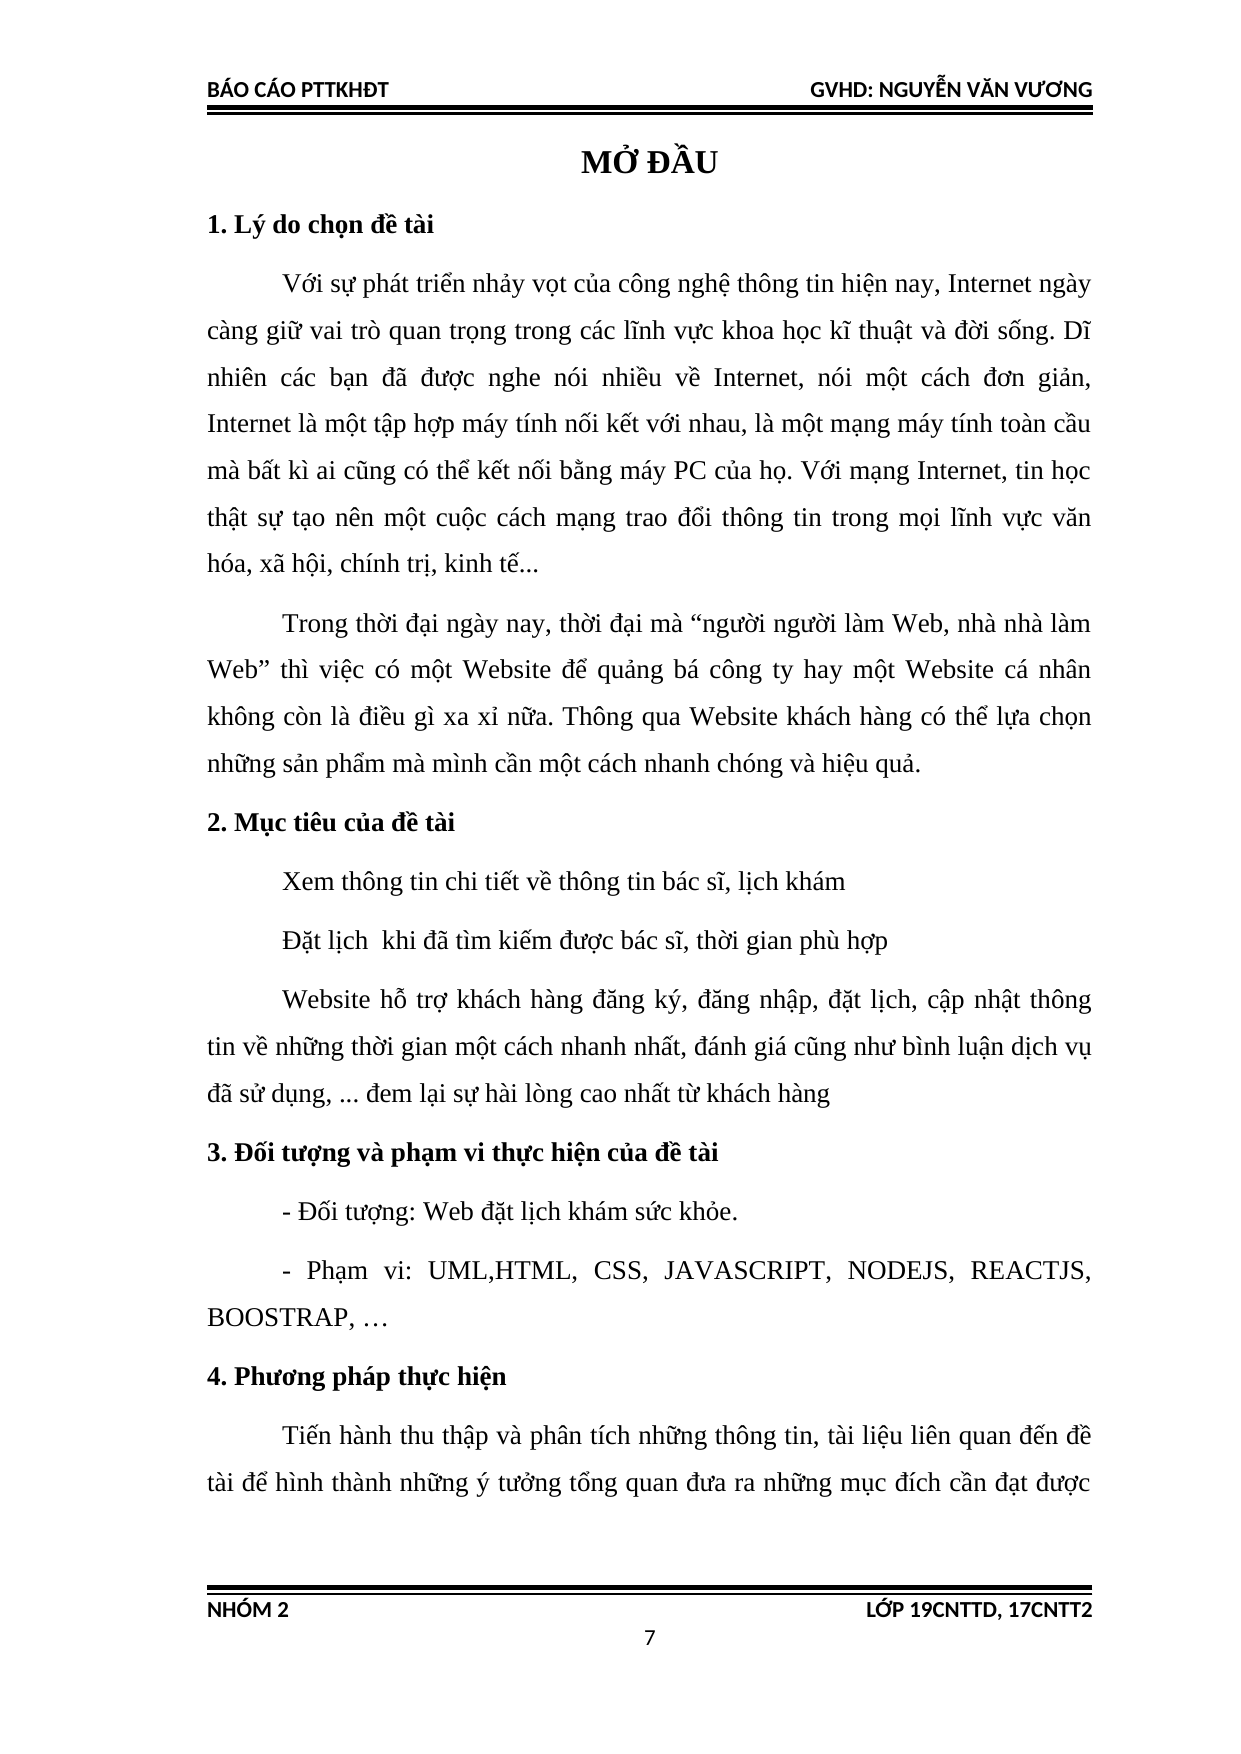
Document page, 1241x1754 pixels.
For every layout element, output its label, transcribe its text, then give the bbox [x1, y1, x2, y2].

text - Phạm vi: UML,HTML, CSS, JAVASCRIPT, NODEJS, REACTJS, BOOSTRAP, … [207, 1254, 1092, 1332]
text 3. Đối tượng và phạm vi thực hiện của đề tài [207, 1136, 1092, 1167]
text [207, 1419, 1092, 1497]
text 4. Phương pháp thực hiện [207, 1360, 1092, 1391]
text Đặt lịch khi đã tìm kiếm được bác sĩ, thời gian phù hợp [207, 924, 1092, 955]
text 2. Mục tiêu của đề tài [207, 806, 1092, 837]
text Với sự phát triển nhảy vọt của công nghệ thông tin hiện nay, Internet ngày càng giữ vai trò quan trọng trong các lĩnh vực khoa học kĩ thuật và đời sống. Dĩ nhiên các bạn đã được nghe nói nhiều về Internet, nói một cách đơn giản, Internet là một tập hợp máy tính nối kết với nhau, là một mạng máy tính toàn cầu mà bất kì ai cũng có thể kết nối bằng máy PC của họ. Với mạng Internet, tin học thật sự tạo nên một cuộc cách mạng trao đổi thông tin trong mọi lĩnh vực văn hóa, xã hội, chính trị, kinh tế... [207, 268, 1092, 579]
text - Đối tượng: Web đặt lịch khám sức khỏe. [207, 1195, 1092, 1226]
text Trong thời đại ngày nay, thời đại mà “người người làm Web, nhà nhà làm Web” thì việc có một Website để quảng bá công ty hay một Website cá nhân không còn là điều gì xa xỉ nữa. Thông qua Website khách hàng có thể lựa chọn những sản phẩm mà mình cần một cách nhanh chóng và hiệu quả. [207, 607, 1092, 778]
text 1. Lý do chọn đề tài [207, 208, 1092, 239]
text MỞ ĐẦU [207, 143, 1092, 181]
text Website hỗ trợ khách hàng đăng ký, đăng nhập, đặt lịch, cập nhật thông tin về những thời gian một cách nhanh nhất, đánh giá cũng như bình luận dịch vụ đã sử dụng, ... đem lại sự hài lòng cao nhất từ khách hàng [207, 983, 1092, 1108]
text Xem thông tin chi tiết về thông tin bác sĩ, lịch khám [207, 865, 1092, 896]
